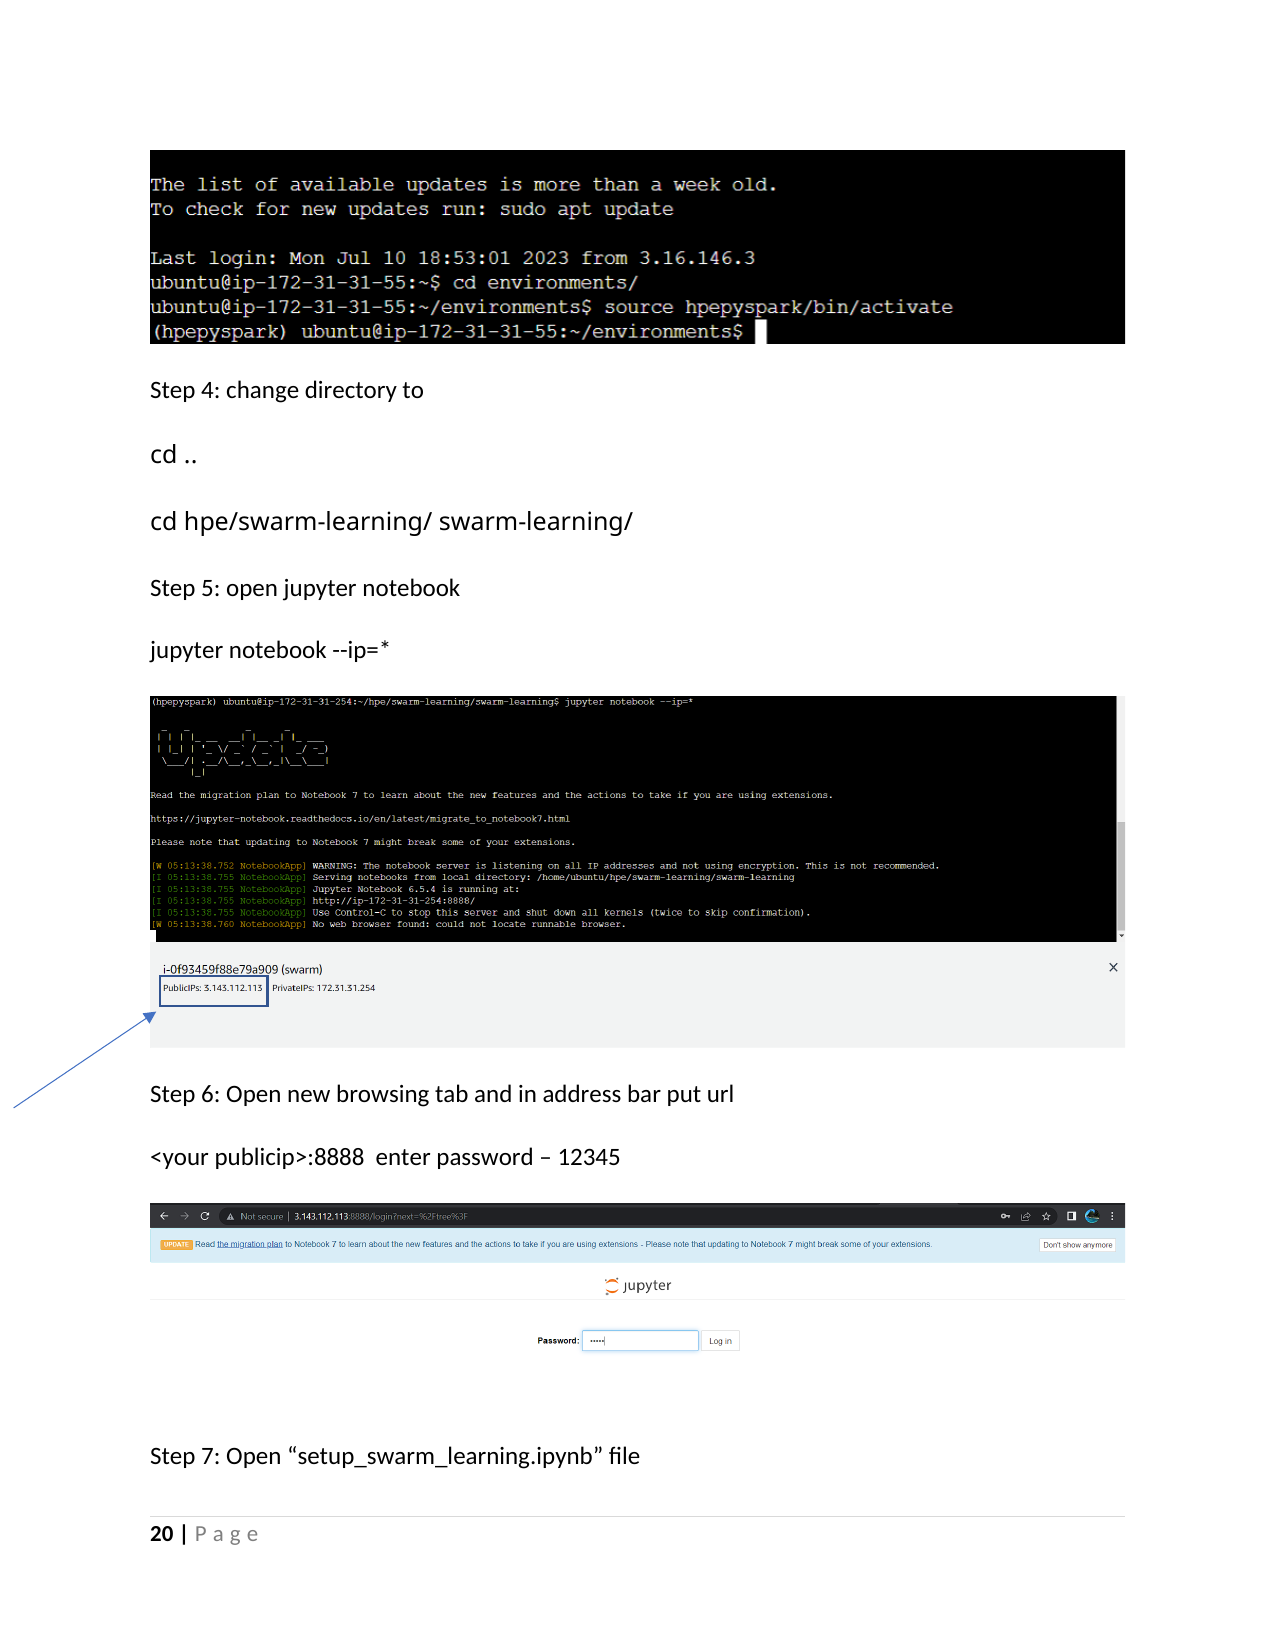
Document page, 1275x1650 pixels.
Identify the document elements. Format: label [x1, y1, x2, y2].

picture [150, 150, 1125, 344]
picture [150, 1203, 1125, 1410]
picture [150, 696, 1125, 1048]
